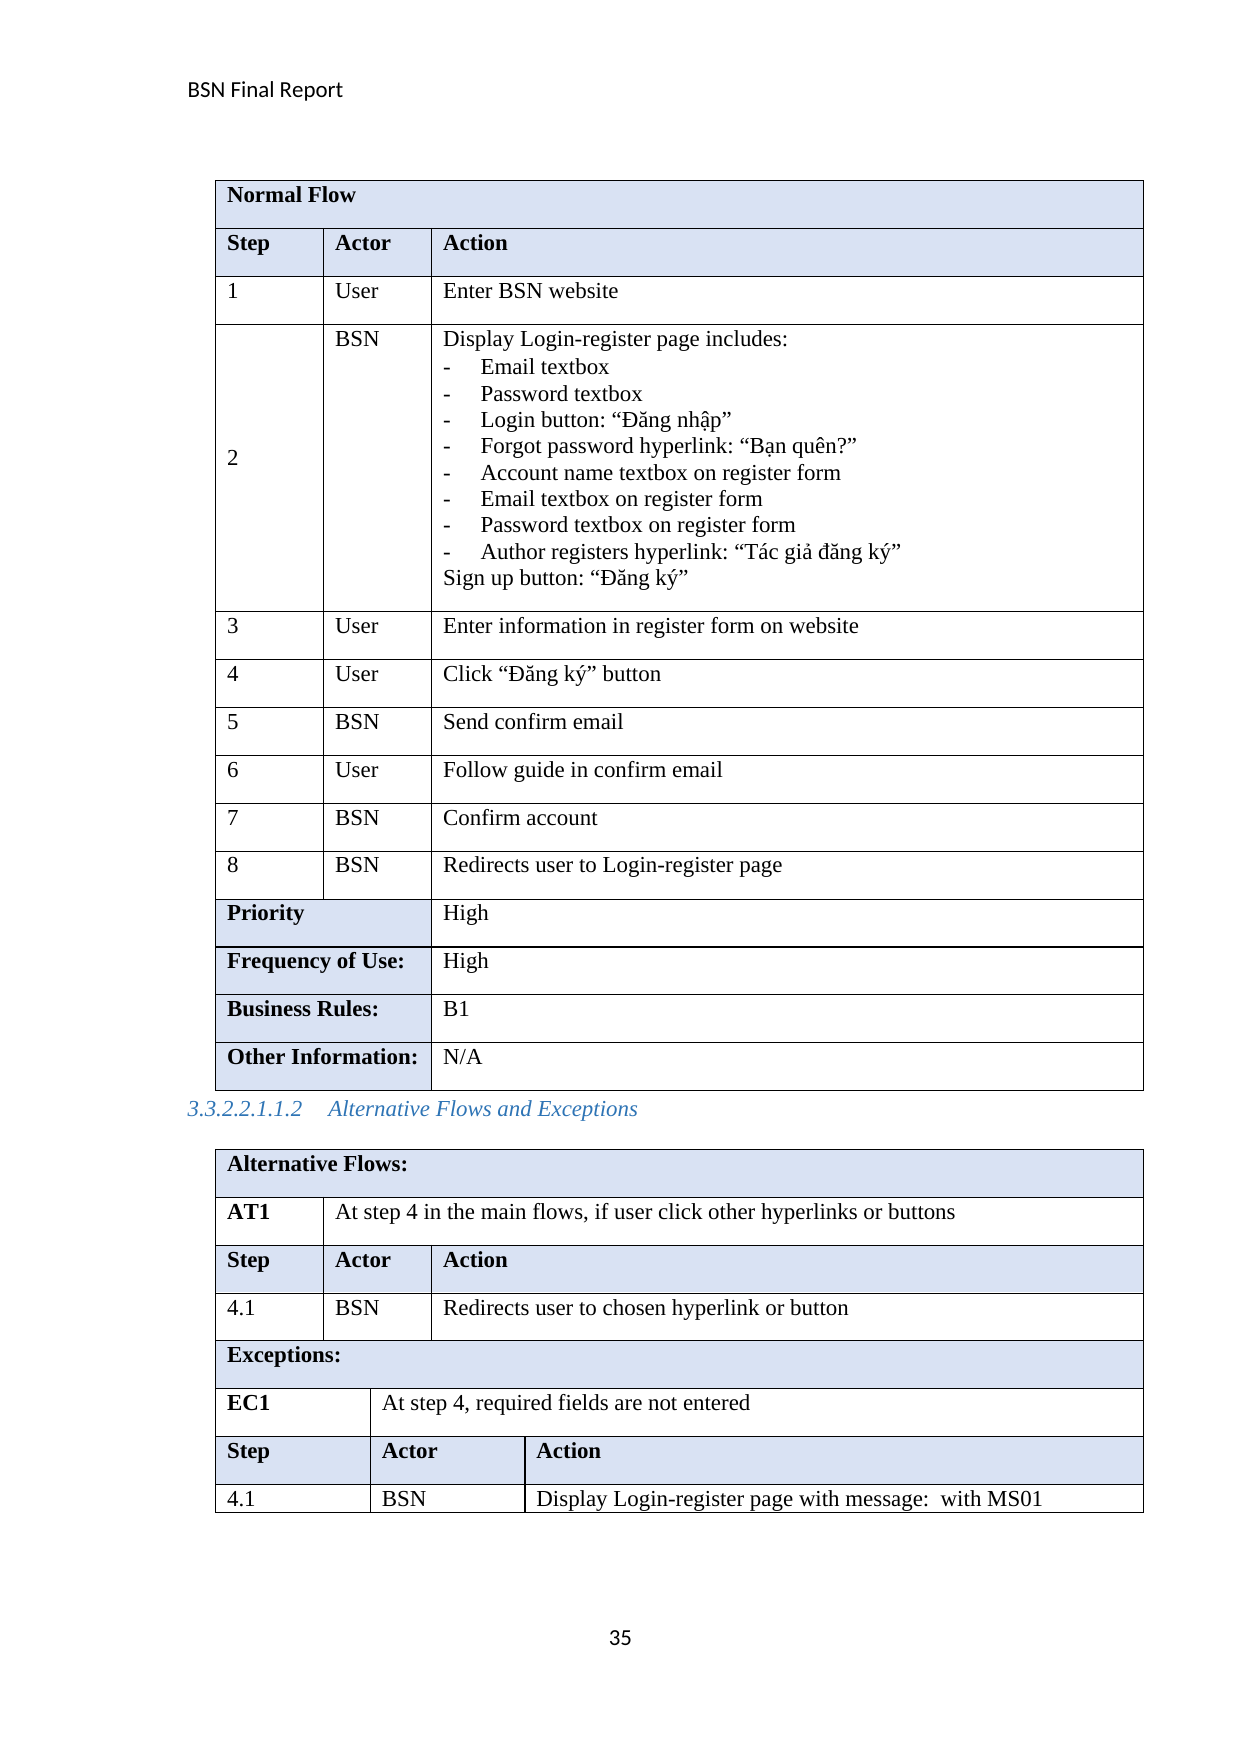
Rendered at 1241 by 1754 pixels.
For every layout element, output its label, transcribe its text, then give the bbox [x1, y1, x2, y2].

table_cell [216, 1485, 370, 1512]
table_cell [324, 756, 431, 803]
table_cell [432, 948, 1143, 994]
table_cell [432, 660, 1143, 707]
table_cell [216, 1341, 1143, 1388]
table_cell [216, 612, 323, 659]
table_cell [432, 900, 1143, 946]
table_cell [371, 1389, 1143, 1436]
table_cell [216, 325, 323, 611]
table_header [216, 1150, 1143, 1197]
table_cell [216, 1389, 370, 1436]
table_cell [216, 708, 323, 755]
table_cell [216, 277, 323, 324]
subtitle Alternative Flows and Exceptions [187, 1095, 1053, 1122]
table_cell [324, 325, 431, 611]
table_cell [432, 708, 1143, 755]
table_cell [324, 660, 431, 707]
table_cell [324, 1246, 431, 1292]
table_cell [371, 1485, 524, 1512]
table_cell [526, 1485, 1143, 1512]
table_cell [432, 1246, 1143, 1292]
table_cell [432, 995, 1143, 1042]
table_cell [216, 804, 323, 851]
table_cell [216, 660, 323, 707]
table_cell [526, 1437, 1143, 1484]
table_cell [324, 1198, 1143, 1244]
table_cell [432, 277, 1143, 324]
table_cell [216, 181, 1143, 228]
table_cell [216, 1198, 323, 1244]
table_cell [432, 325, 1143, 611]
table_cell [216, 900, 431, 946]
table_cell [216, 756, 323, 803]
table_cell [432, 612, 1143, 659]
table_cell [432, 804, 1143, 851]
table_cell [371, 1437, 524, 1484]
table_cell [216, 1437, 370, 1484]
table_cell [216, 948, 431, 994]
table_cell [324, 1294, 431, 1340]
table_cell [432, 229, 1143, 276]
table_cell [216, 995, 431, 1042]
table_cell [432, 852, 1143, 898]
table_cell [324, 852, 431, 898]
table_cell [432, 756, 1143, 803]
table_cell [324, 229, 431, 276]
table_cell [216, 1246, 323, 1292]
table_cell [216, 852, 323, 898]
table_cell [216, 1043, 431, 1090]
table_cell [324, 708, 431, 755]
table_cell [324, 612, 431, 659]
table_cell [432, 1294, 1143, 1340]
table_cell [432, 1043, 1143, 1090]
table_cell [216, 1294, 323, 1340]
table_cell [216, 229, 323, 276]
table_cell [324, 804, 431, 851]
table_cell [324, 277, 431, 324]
